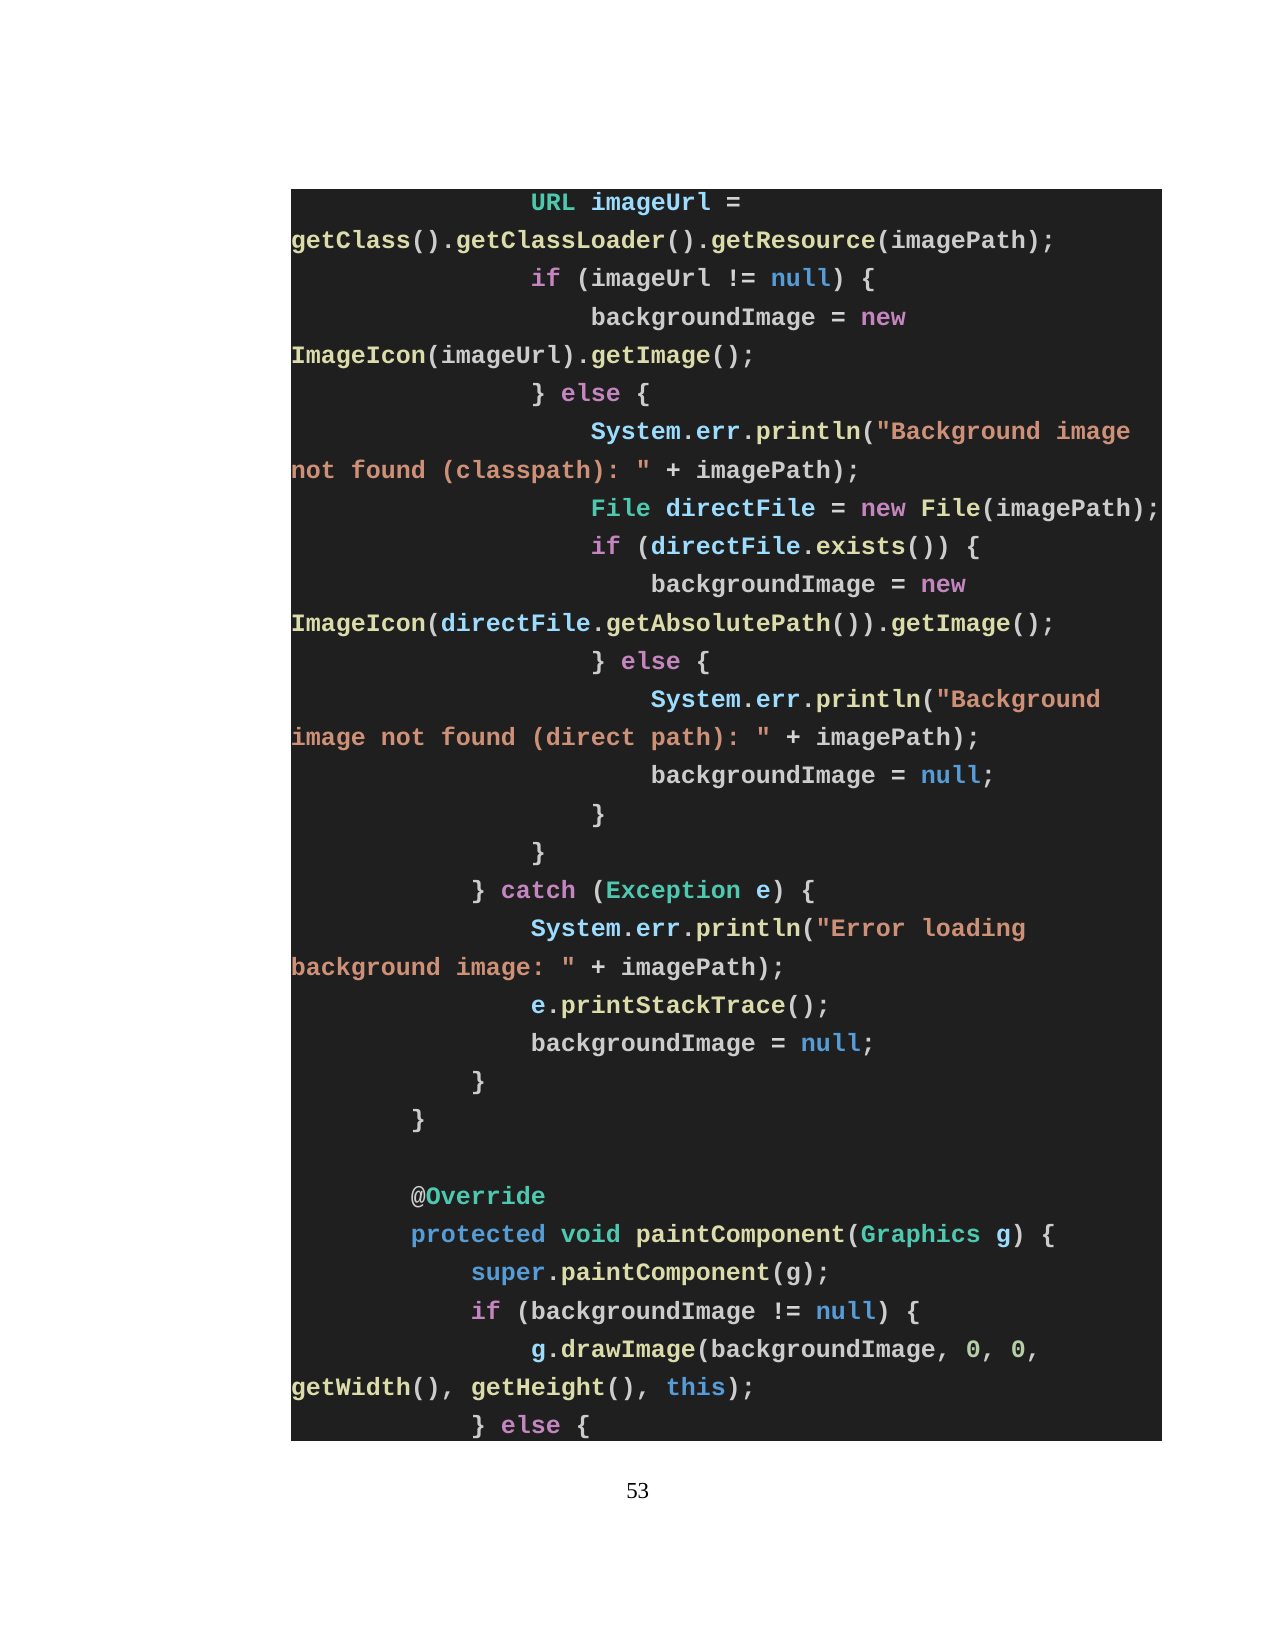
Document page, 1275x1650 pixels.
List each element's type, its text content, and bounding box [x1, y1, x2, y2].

text URL imageUrl = getClass().getClassLoader().getResource(imagePath); [291, 189, 1162, 256]
text System.err.println("Error loading background image: " + imagePath); [291, 916, 1162, 982]
text } [291, 1069, 1162, 1097]
text } [291, 1107, 1162, 1135]
text @Override [291, 1183, 1162, 1212]
text backgroundImage = null; [291, 1031, 1162, 1059]
text System.err.println("Background image not found (direct path): " + imagePath); [291, 687, 1162, 753]
text } [291, 839, 1162, 868]
text backgroundImage = new ImageIcon(imageUrl).getImage(); [291, 304, 1162, 371]
text backgroundImage = null; [291, 763, 1162, 791]
text super.paintComponent(g); [291, 1260, 1162, 1288]
text } catch (Exception e) { [291, 878, 1162, 906]
text } else { [291, 381, 1162, 409]
text File directFile = new File(imagePath); [291, 495, 1162, 524]
text if (backgroundImage != null) { [291, 1298, 1162, 1327]
text System.err.println("Background image not found (classpath): " + imagePath); [291, 419, 1162, 486]
text g.drawImage(backgroundImage, 0, 0, getWidth(), getHeight(), this); [291, 1336, 1162, 1403]
text backgroundImage = new ImageIcon(directFile.getAbsolutePath()).getImage(); [291, 572, 1162, 638]
text } else { [291, 1413, 1162, 1441]
text if (directFile.exists()) { [291, 534, 1162, 562]
text } [291, 801, 1162, 829]
text } else { [291, 648, 1162, 677]
text if (imageUrl != null) { [291, 266, 1162, 294]
text protected void paintComponent(Graphics g) { [291, 1222, 1162, 1250]
text e.printStackTrace(); [291, 992, 1162, 1021]
